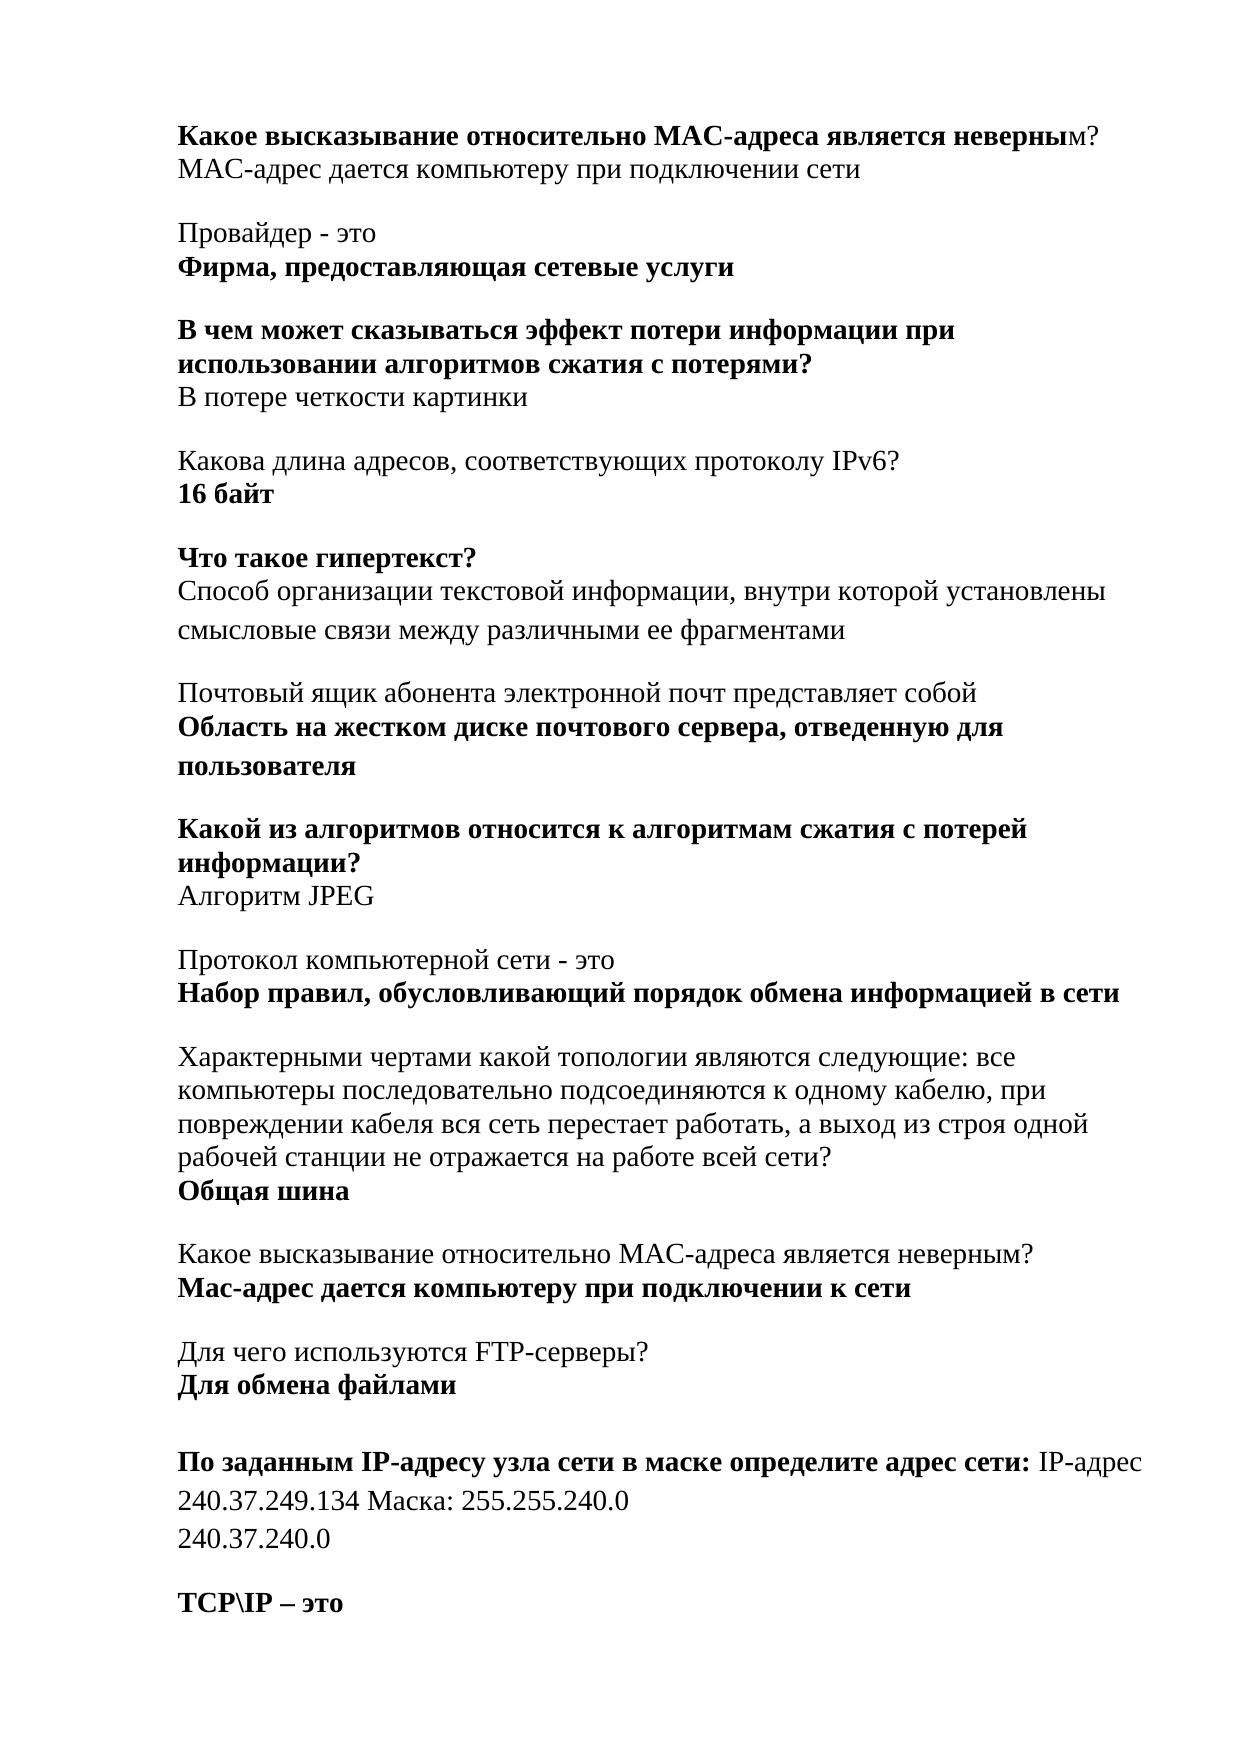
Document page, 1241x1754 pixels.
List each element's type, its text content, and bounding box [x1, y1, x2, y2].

text Какой из алгоритмов относится к алгоритмам сжатия с потерей информации? [177, 811, 1152, 878]
text 240.37.240.0 [177, 1521, 1152, 1555]
text Характерными чертами какой топологии являются следующие: все компьютеры последовательно подсоединяются к одному кабелю, при повреждении кабеля вся сеть перестает работать, а выход из строя одной рабочей станции не отражается на работе всей сети? [177, 1039, 1152, 1173]
text Алгоритм JPEG [177, 878, 1152, 912]
text MAC-адрес дается компьютеру при подключении сети [177, 152, 1152, 185]
text TCP\IP – это [177, 1585, 1152, 1618]
text Фирма, предоставляющая сетевые услуги [177, 249, 1152, 282]
text В чем может сказываться эффект потери информации при использовании алгоритмов сжатия с потерями? [177, 312, 1152, 379]
text Какова длина адресов, соответствующих протоколу IPv6? [177, 443, 1152, 476]
text По заданным IP-адресу узла сети в маске определите адрес сети: IP-адрес 240.37.249.134 Маска: 255.255.240.0 [177, 1444, 1152, 1516]
text Протокол компьютерной сети - это [177, 942, 1152, 975]
text Способ организации текстовой информации, внутри которой установлены смысловые связи между различными ее фрагментами [177, 573, 1152, 646]
text Область на жестком диске почтового сервера, отведенную для пользователя [177, 709, 1152, 781]
text Набор правил, обусловливающий порядок обмена информацией в сети [177, 975, 1152, 1009]
text Провайдер - это [177, 215, 1152, 249]
text Почтовый ящик абонента электронной почт представляет собой [177, 676, 1152, 709]
text Какое высказывание относительно MAC-адреса является неверным? [177, 118, 1152, 152]
text В потере четкости картинки [177, 379, 1152, 413]
text Мас-адрес дается компьютеру при подключении к сети [177, 1270, 1152, 1304]
text Какое высказывание относительно МАС-адреса является неверным? [177, 1237, 1152, 1270]
text 16 байт [177, 476, 1152, 510]
text Что такое гипертекст? [177, 540, 1152, 573]
text Для чего используются FTP-серверы? [177, 1334, 1152, 1367]
text Для обмена файлами [177, 1367, 1152, 1401]
text Общая шина [177, 1173, 1152, 1207]
